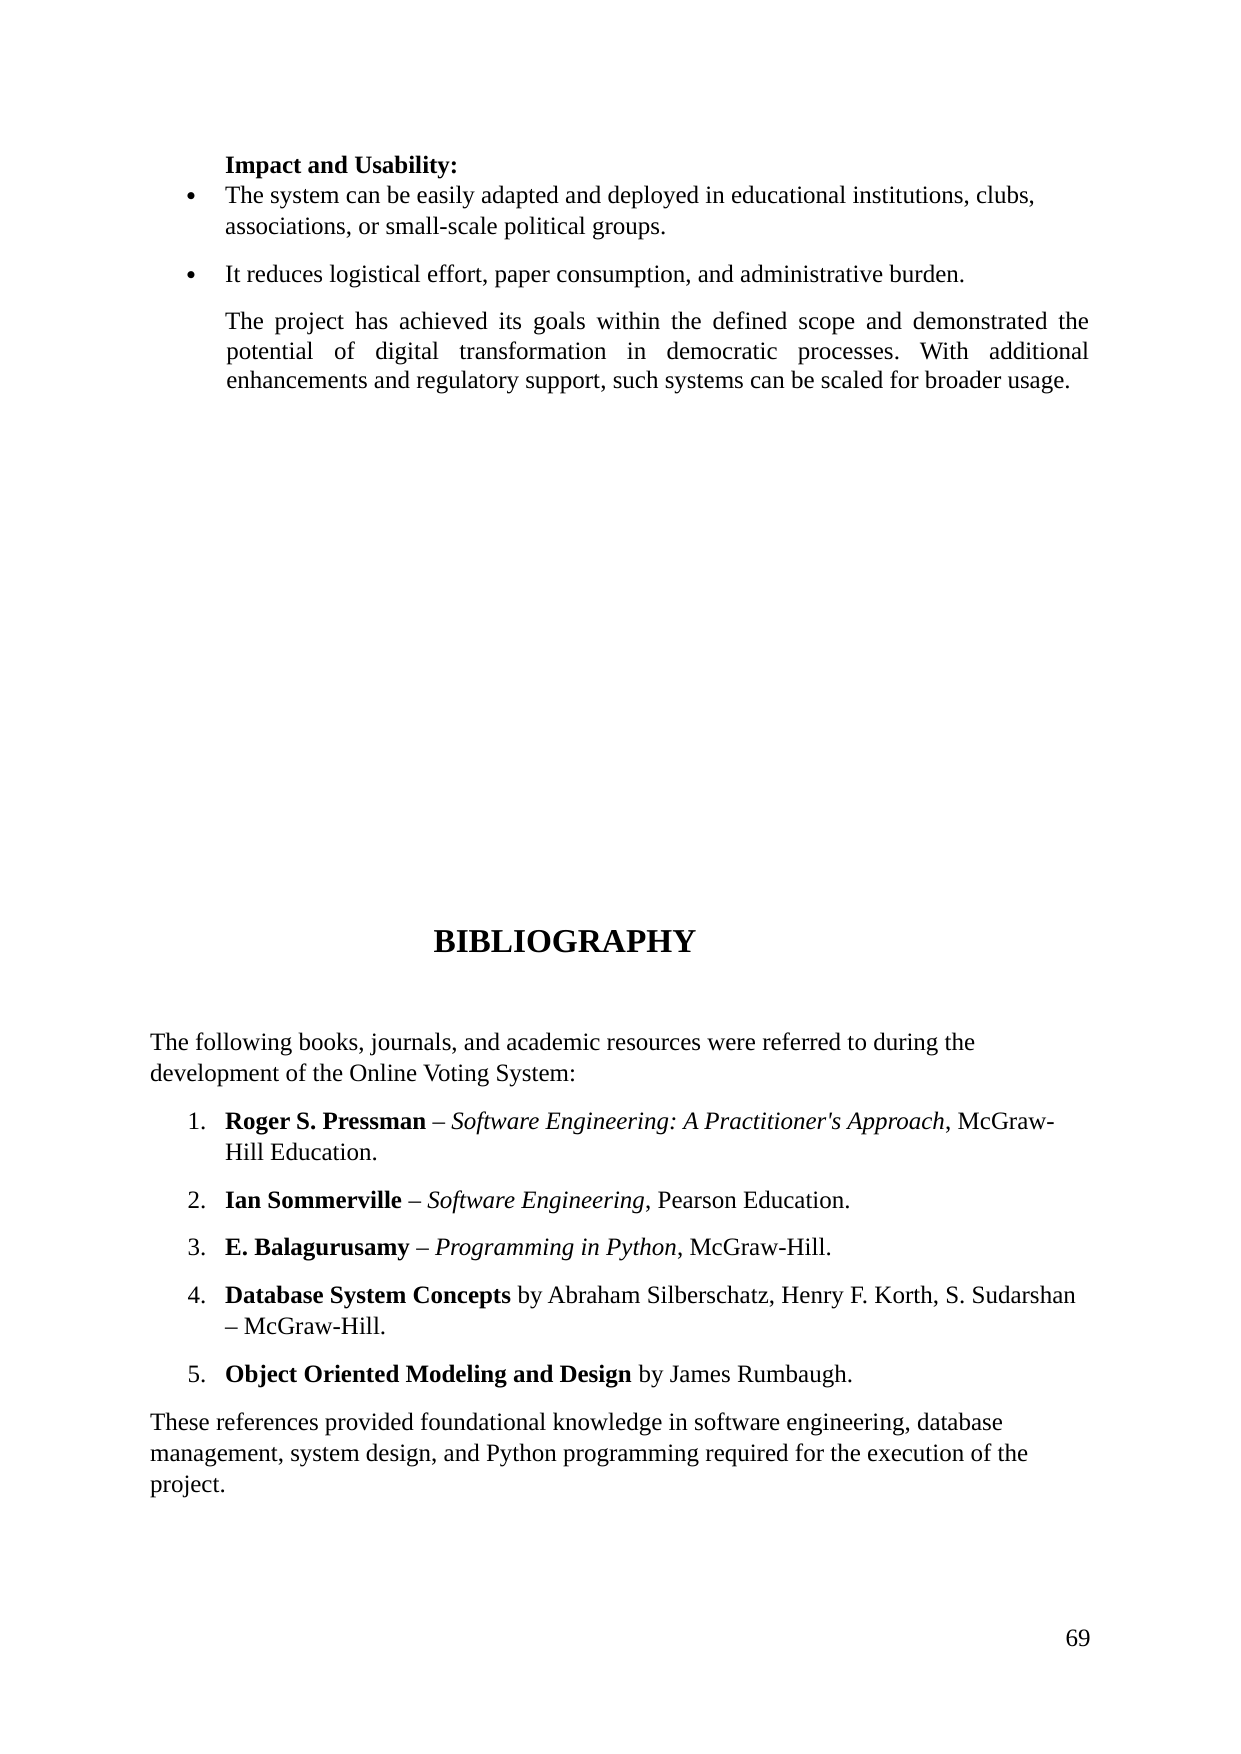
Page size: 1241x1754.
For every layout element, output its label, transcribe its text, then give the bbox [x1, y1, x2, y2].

list Database System Concepts by Abraham Silberschatz, Henry F. Korth, S. Sudarshan – McGraw-Hill. [187, 1280, 1090, 1340]
text BIBLIOGRAPHY [150, 921, 1090, 960]
text The project has achieved its goals within the defined scope and demonstrated the potential of digital transformation in democratic processes. With additional enhancements and regulatory support, such systems can be scaled for broader usage. [225, 306, 1090, 394]
list It reduces logistical effort, paper consumption, and administrative burden. [187, 259, 1090, 287]
text Impact and Usability: [225, 150, 1090, 179]
text These references provided foundational knowledge in software engineering, database management, system design, and Python programming required for the execution of the project. [150, 1407, 1090, 1497]
list Ian Sommerville – Software Engineering, Pearson Education. [187, 1185, 1090, 1213]
text The following books, journals, and academic resources were referred to during the development of the Online Voting System: [150, 1027, 1090, 1087]
list The system can be easily adapted and deployed in educational institutions, clubs, associations, or small-scale political groups. [187, 180, 1090, 240]
list Roger S. Pressman – Software Engineering: A Practitioner's Approach, McGraw-Hill Education. [187, 1106, 1090, 1166]
list E. Balagurusamy – Programming in Python, McGraw-Hill. [187, 1232, 1090, 1261]
list Object Oriented Modeling and Design by James Rumbaugh. [187, 1359, 1090, 1388]
